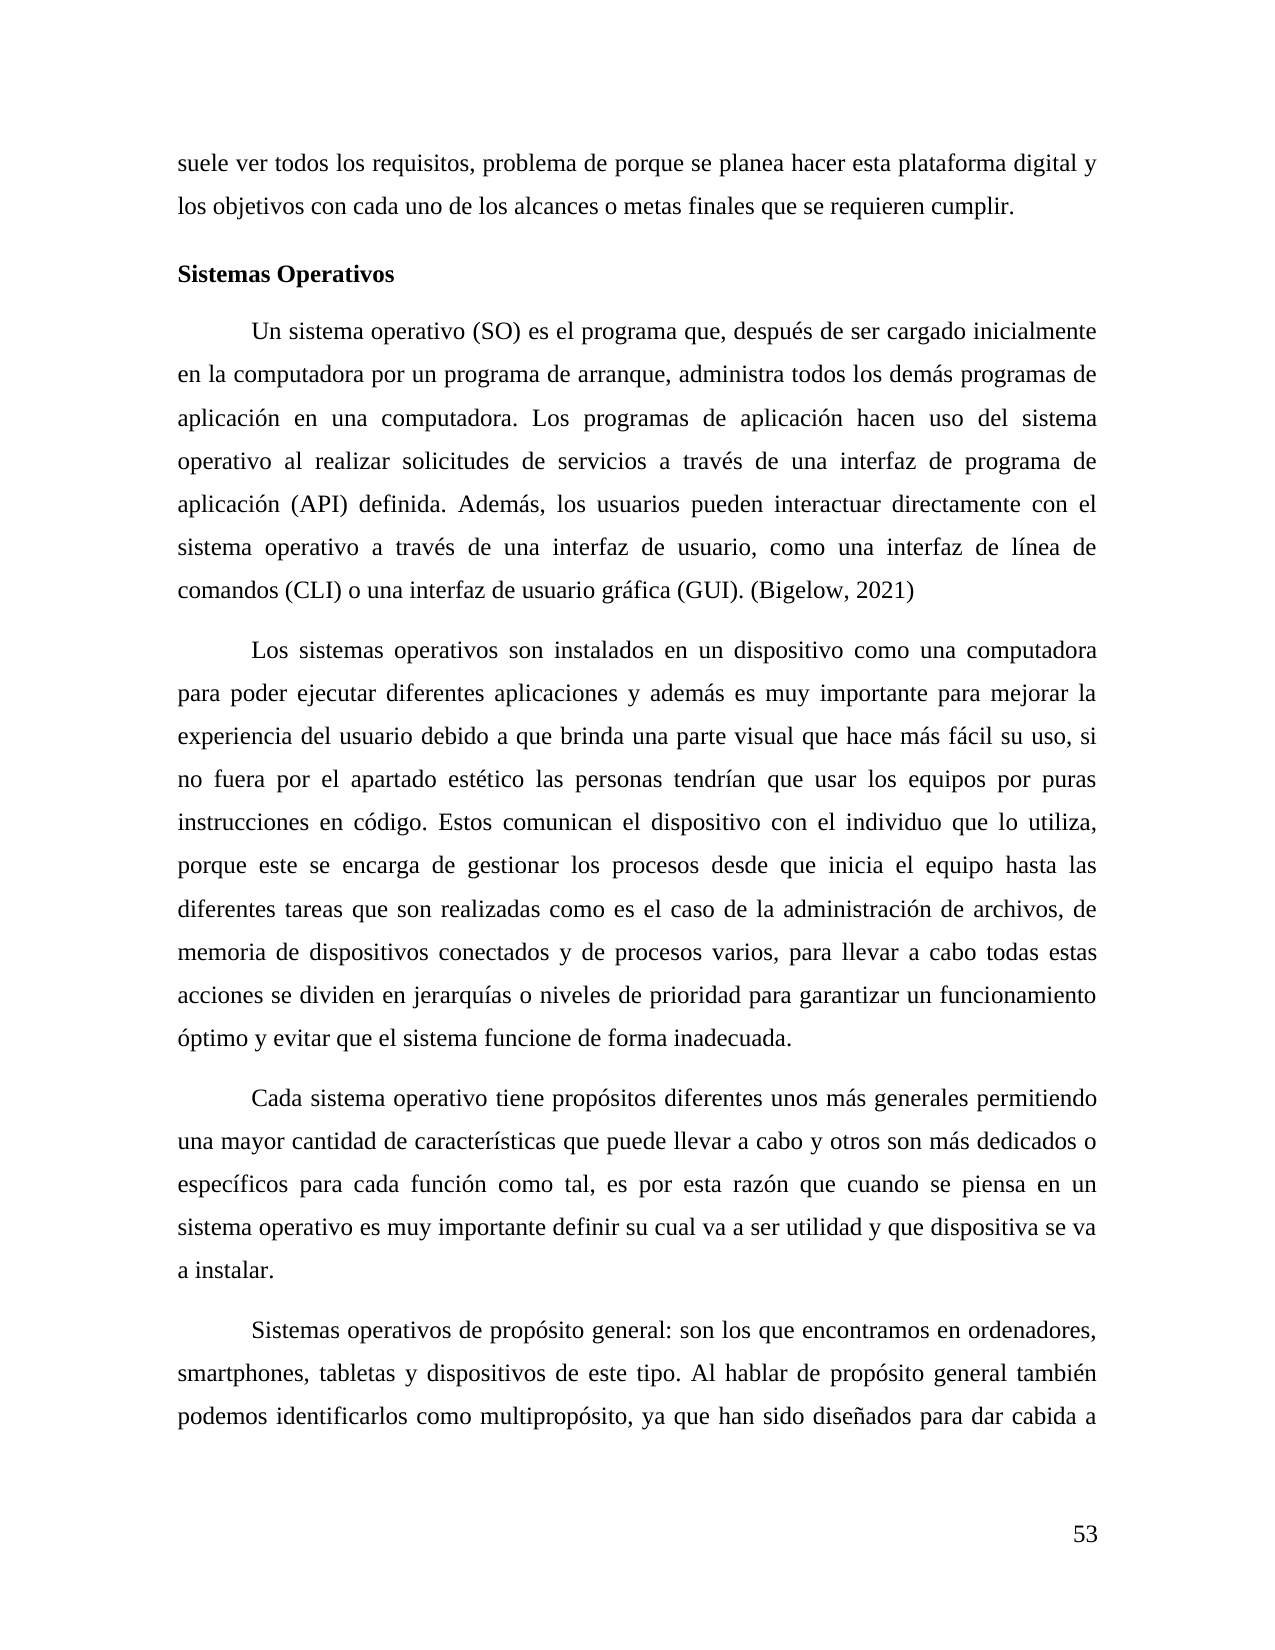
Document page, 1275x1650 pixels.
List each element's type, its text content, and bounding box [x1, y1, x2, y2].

text Los sistemas operativos son instalados en un dispositivo como una computadora para poder ejecutar diferentes aplicaciones y además es muy importante para mejorar la experiencia del usuario debido a que brinda una parte visual que hace más fácil su uso, si no fuera por el apartado estético las personas tendrían que usar los equipos por puras instrucciones en código. Estos comunican el dispositivo con el individuo que lo utiliza, porque este se encarga de gestionar los procesos desde que inicia el equipo hasta las diferentes tareas que son realizadas como es el caso de la administración de archivos, de memoria de dispositivos conectados y de procesos varios, para llevar a cabo todas estas acciones se dividen en jerarquías o niveles de prioridad para garantizar un funcionamiento óptimo y evitar que el sistema funcione de forma inadecuada. [177, 635, 1098, 1052]
text Un sistema operativo (SO) es el programa que, después de ser cargado inicialmente en la computadora por un programa de arranque, administra todos los demás programas de aplicación en una computadora. Los programas de aplicación hacen uso del sistema operativo al realizar solicitudes de servicios a través de una interfaz de programa de aplicación (API) definida. Además, los usuarios pueden interactuar directamente con el sistema operativo a través de una interfaz de usuario, como una interfaz de línea de comandos (CLI) o una interfaz de usuario gráfica (GUI). (Bigelow, 2021) [177, 316, 1098, 604]
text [177, 1315, 1098, 1430]
subtitle Sistemas Operativos [177, 259, 1098, 288]
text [177, 148, 1098, 219]
text Cada sistema operativo tiene propósitos diferentes unos más generales permitiendo una mayor cantidad de características que puede llevar a cabo y otros son más dedicados o específicos para cada función como tal, es por esta razón que cuando se piensa en un sistema operativo es muy importante definir su cual va a ser utilidad y que dispositiva se va a instalar. [177, 1083, 1098, 1284]
